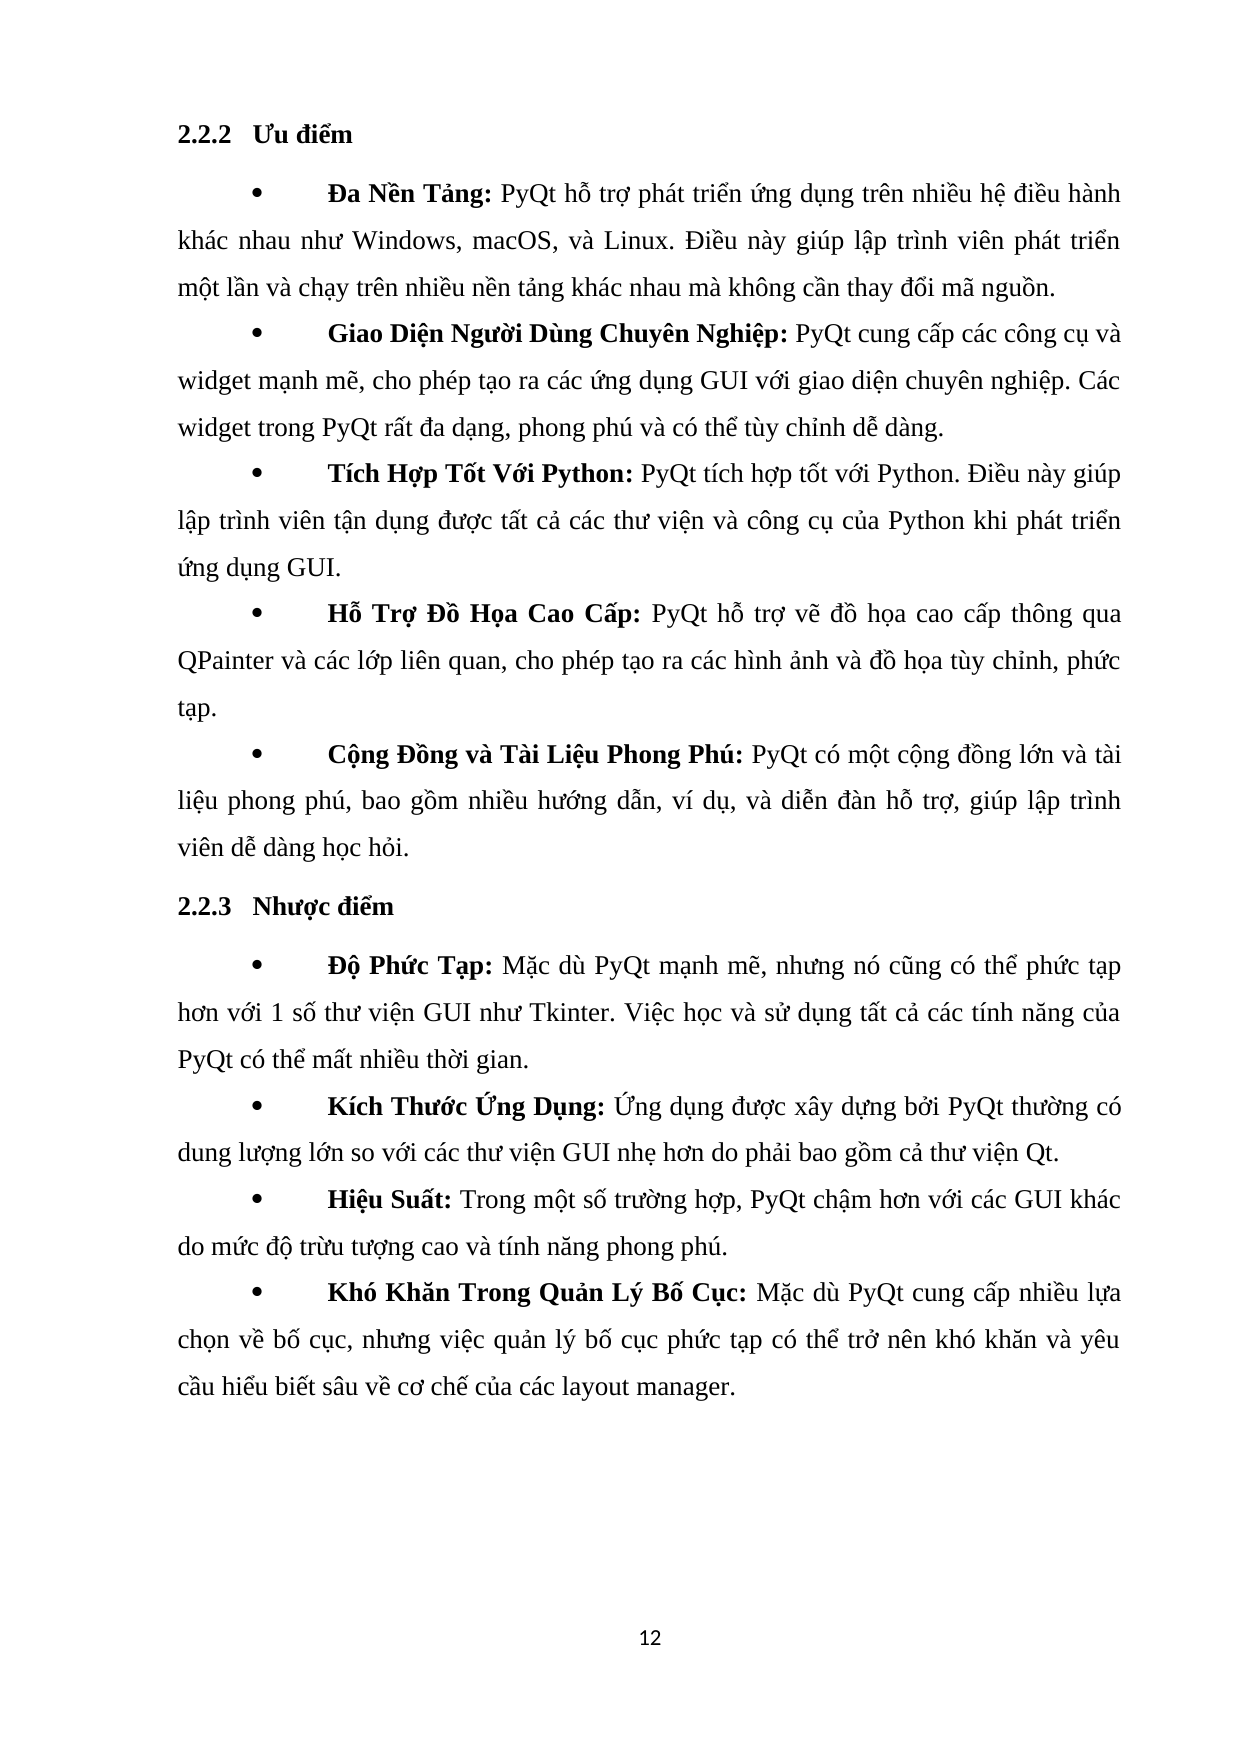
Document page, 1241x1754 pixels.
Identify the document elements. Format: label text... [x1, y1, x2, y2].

list Hiệu Suất: Trong một số trường hợp, PyQt chậm hơn với các GUI khác do mức độ trừu tượng cao và tính năng phong phú. [177, 1183, 1122, 1261]
subtitle 2.2.3 Nhược điểm [177, 890, 1122, 921]
list Độ Phức Tạp: Mặc dù PyQt mạnh mẽ, nhưng nó cũng có thể phức tạp hơn với 1 số thư viện GUI như Tkinter. Việc học và sử dụng tất cả các tính năng của PyQt có thể mất nhiều thời gian. [177, 949, 1122, 1074]
list Tích Hợp Tốt Với Python: PyQt tích hợp tốt với Python. Điều này giúp lập trình viên tận dụng được tất cả các thư viện và công cụ của Python khi phát triển ứng dụng GUI. [177, 457, 1122, 582]
list Hỗ Trợ Đồ Họa Cao Cấp: PyQt hỗ trợ vẽ đồ họa cao cấp thông qua QPainter và các lớp liên quan, cho phép tạo ra các hình ảnh và đồ họa tùy chỉnh, phức tạp. [177, 598, 1122, 722]
list Đa Nền Tảng: PyQt hỗ trợ phát triển ứng dụng trên nhiều hệ điều hành khác nhau như Windows, macOS, và Linux. Điều này giúp lập trình viên phát triển một lần và chạy trên nhiều nền tảng khác nhau mà không cần thay đổi mã nguồn. [177, 177, 1122, 302]
list Giao Diện Người Dùng Chuyên Nghiệp: PyQt cung cấp các công cụ và widget mạnh mẽ, cho phép tạo ra các ứng dụng GUI với giao diện chuyên nghiệp. Các widget trong PyQt rất đa dạng, phong phú và có thể tùy chỉnh dễ dàng. [177, 317, 1122, 442]
list Khó Khăn Trong Quản Lý Bố Cục: Mặc dù PyQt cung cấp nhiều lựa chọn về bố cục, nhưng việc quản lý bố cục phức tạp có thể trở nên khó khăn và yêu cầu hiểu biết sâu về cơ chế của các layout manager. [177, 1276, 1122, 1401]
list Cộng Đồng và Tài Liệu Phong Phú: PyQt có một cộng đồng lớn và tài liệu phong phú, bao gồm nhiều hướng dẫn, ví dụ, và diễn đàn hỗ trợ, giúp lập trình viên dễ dàng học hỏi. [177, 738, 1122, 862]
list Kích Thước Ứng Dụng: Ứng dụng được xây dựng bởi PyQt thường có dung lượng lớn so với các thư viện GUI nhẹ hơn do phải bao gồm cả thư viện Qt. [177, 1089, 1122, 1167]
subtitle Ưu điểm [177, 118, 1122, 149]
